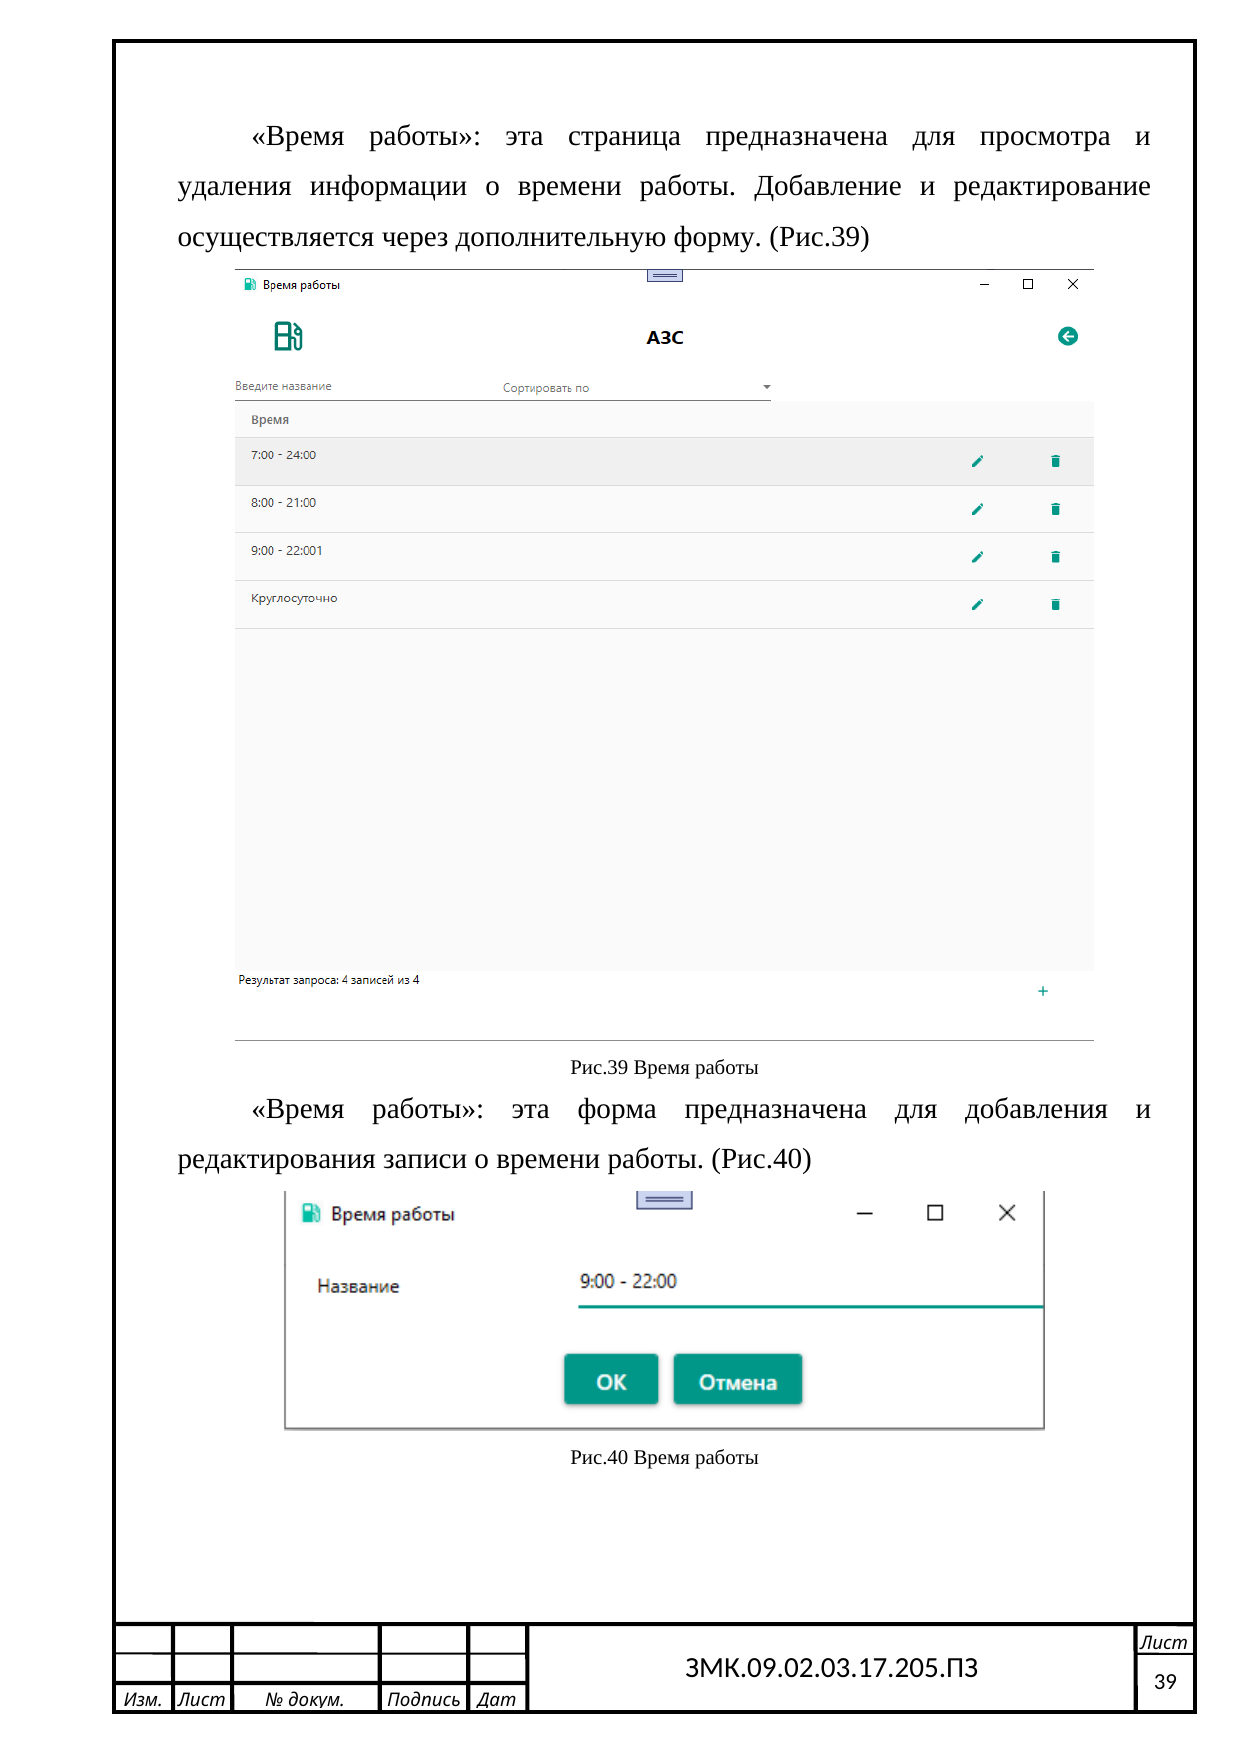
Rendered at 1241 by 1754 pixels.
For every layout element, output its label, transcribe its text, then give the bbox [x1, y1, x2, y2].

text «Время работы»: эта форма предназначена для добавления и редактирования записи о времени работы. (Рис.40) [177, 1091, 1152, 1175]
text «Время работы»: эта страница предназначена для просмотра и удаления информации о времени работы. Добавление и редактирование осуществляется через дополнительную форму. (Рис.39) [177, 118, 1152, 252]
text Рис.40 Время работы [177, 1444, 1152, 1469]
picture [283, 1191, 1045, 1431]
picture [234, 269, 1094, 1041]
text Рис.39 Время работы [177, 1055, 1152, 1079]
